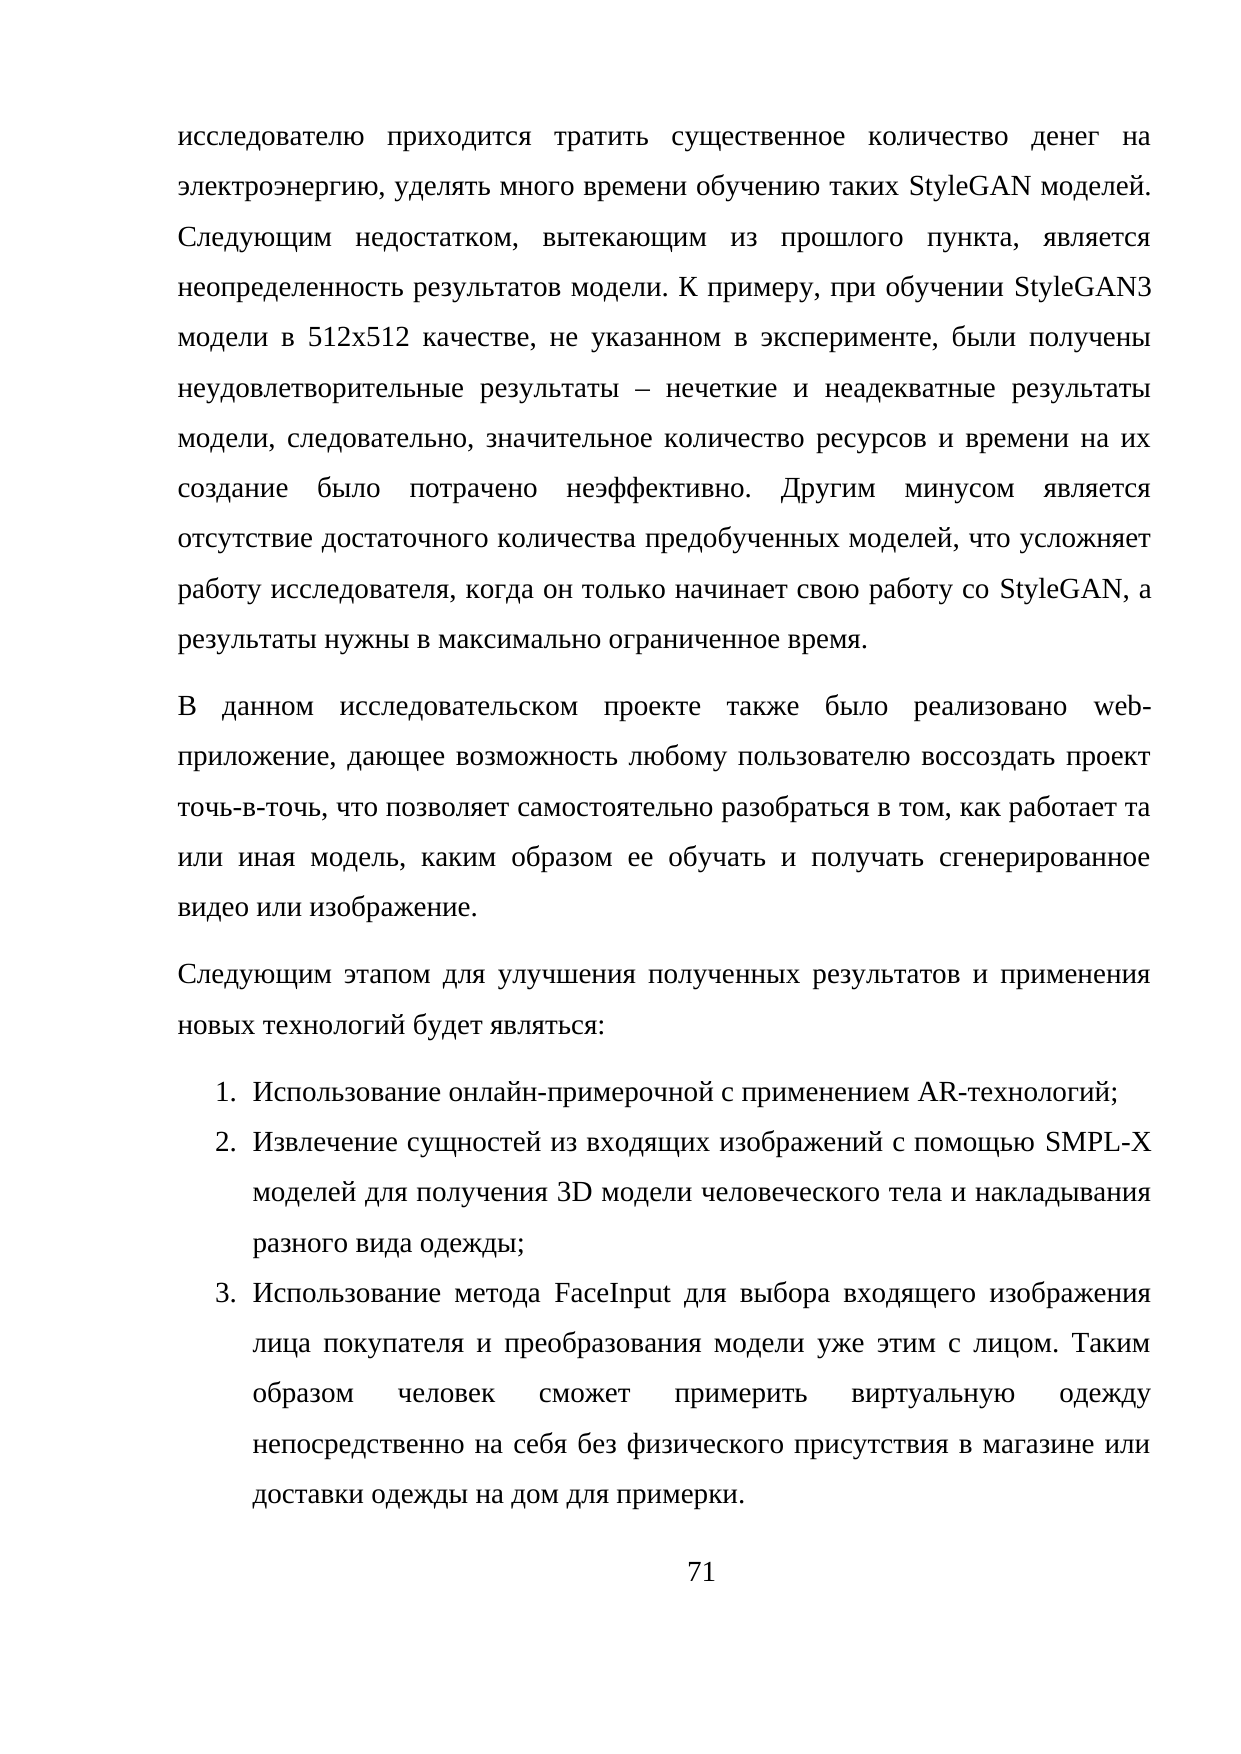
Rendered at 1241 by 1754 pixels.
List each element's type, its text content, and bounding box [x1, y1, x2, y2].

text Следующим этапом для улучшения полученных результатов и применения новых технологий будет являться: [177, 956, 1152, 1040]
text В данном исследовательском проекте также было реализовано web-приложение, дающее возможность любому пользователю воссоздать проект точь-в-точь, что позволяет самостоятельно разобраться в том, как работает та или иная модель, каким образом ее обучать и получать сгенерированное видео или изображение. [177, 688, 1152, 923]
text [177, 118, 1152, 655]
list Использование онлайн-примерочной с применением AR-технологий; [215, 1074, 1152, 1107]
list Использование метода FaceInput для выбора входящего изображения лица покупателя и преобразования модели уже этим с лицом. Таким образом человек сможет примерить виртуальную одежду непосредственно на себя без физического присутствия в магазине или доставки одежды на дом для примерки. [215, 1275, 1152, 1510]
list Извлечение сущностей из входящих изображений с помощью SMPL-X моделей для получения 3D модели человеческого тела и накладывания разного вида одежды; [215, 1124, 1152, 1258]
